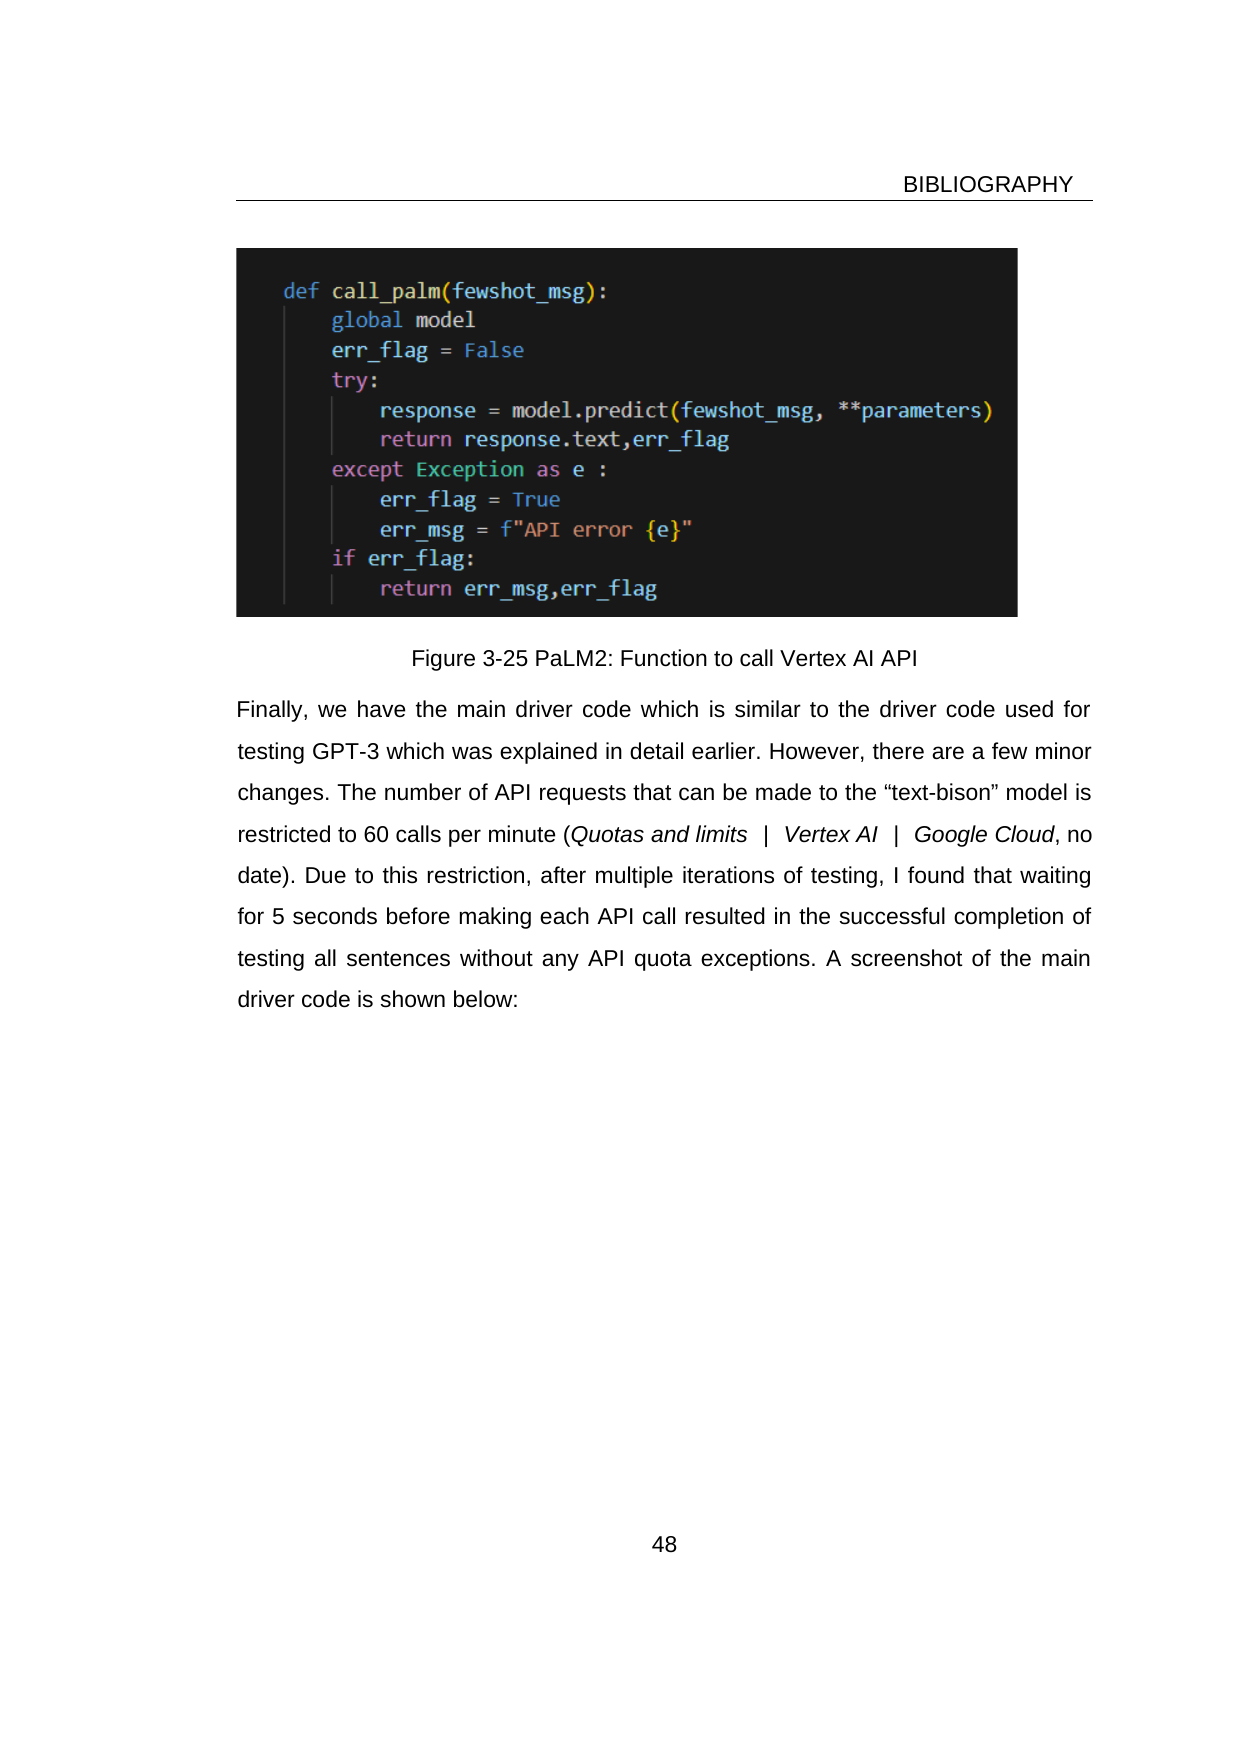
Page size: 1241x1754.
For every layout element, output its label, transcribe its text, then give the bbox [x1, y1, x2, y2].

picture [236, 248, 1018, 617]
text Finally, we have the main driver code which is similar to the driver code used for testing GPT-3 which was explained in detail earlier. However, there are a few minor changes. The number of API requests that can be made to the “text-bison” model is restricted to 60 calls per minute . Due to this restriction, after multiple iterations of testing, I found that waiting for 5 seconds before making each API call resulted in the successful completion of testing all sentences without any API quota exceptions. A screenshot of the main driver code is shown below: [236, 696, 1092, 1012]
